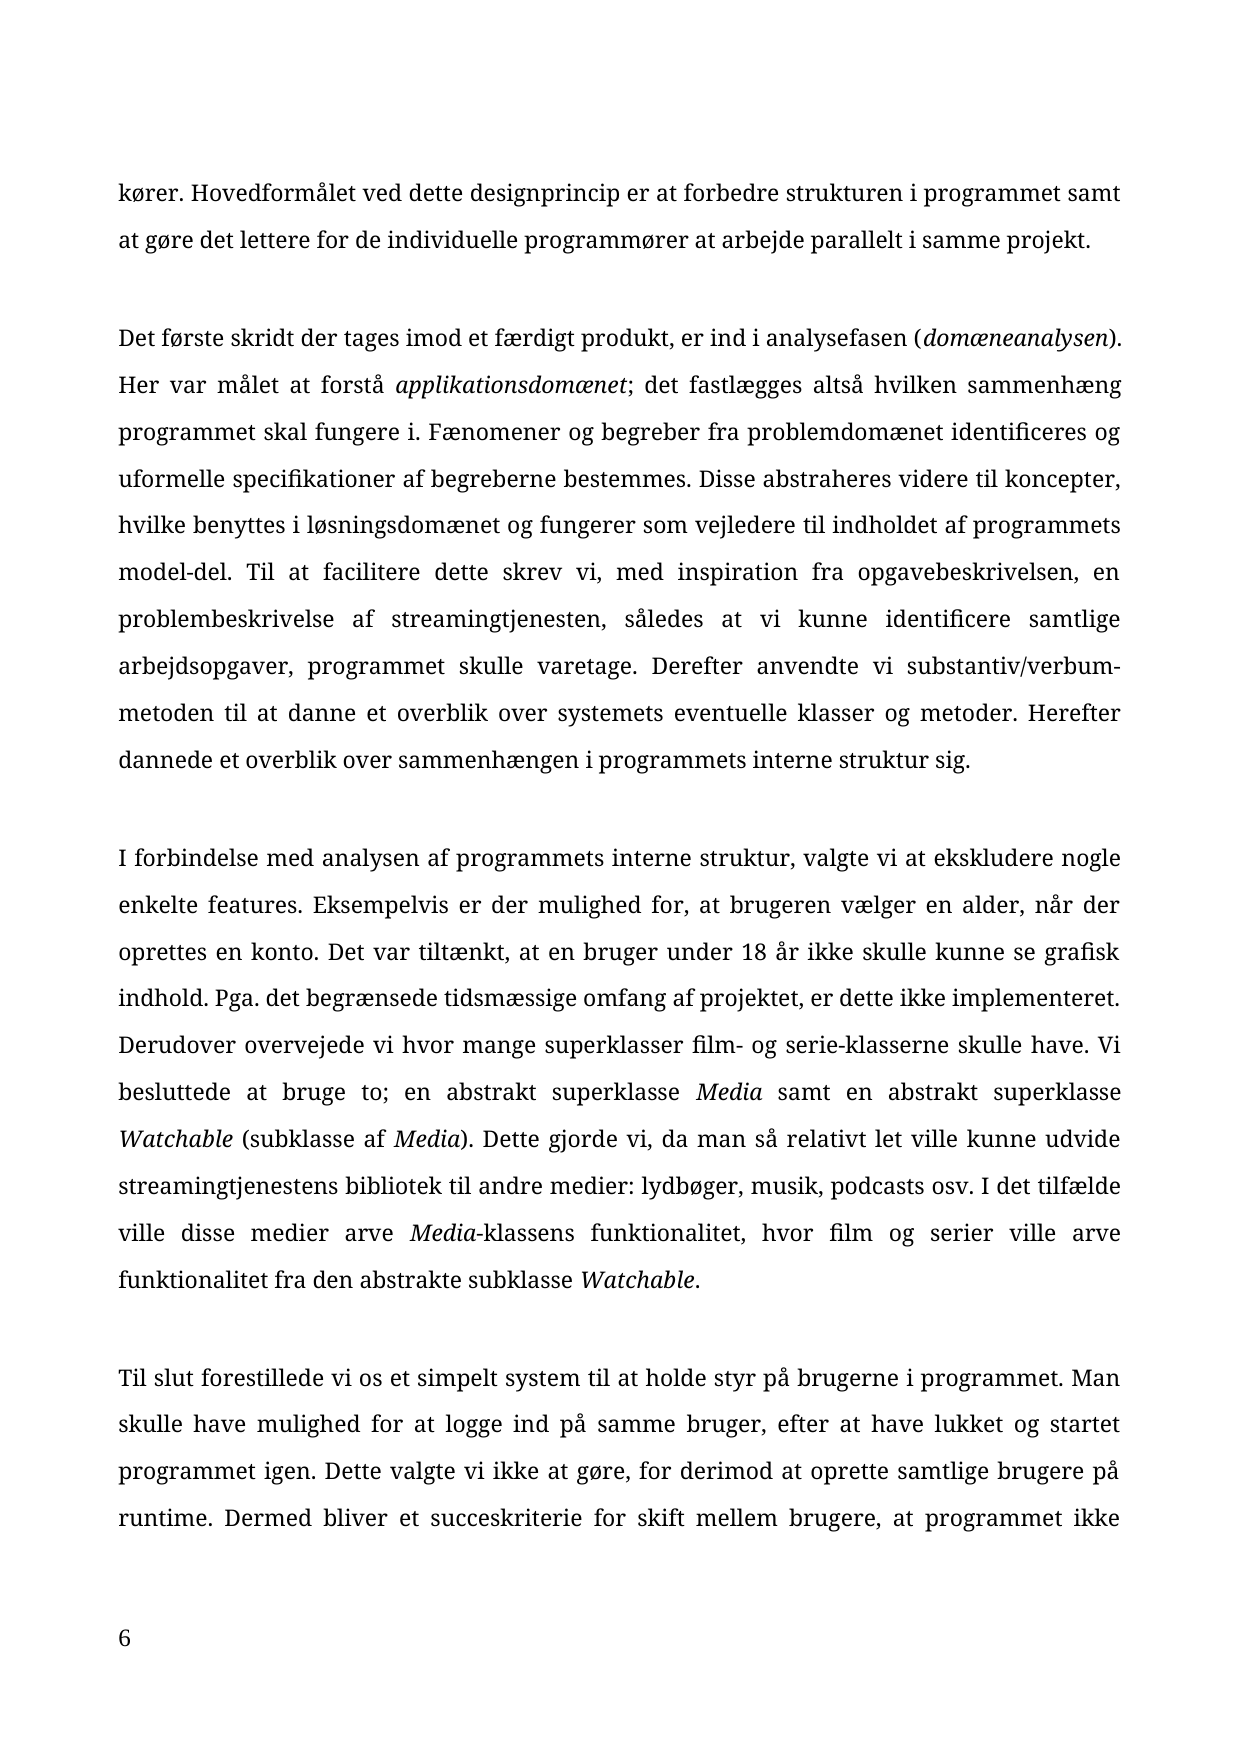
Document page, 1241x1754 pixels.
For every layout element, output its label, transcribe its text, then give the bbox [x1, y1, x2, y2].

text I forbindelse med analysen af programmets interne struktur, valgte vi at ekskludere nogle enkelte features. Eksempelvis er der mulighed for, at brugeren vælger en alder, når der oprettes en konto. Det var tiltænkt, at en bruger under 18 år ikke skulle kunne se grafisk indhold. Pga. det begrænsede tidsmæssige omfang af projektet, er dette ikke implementeret. Derudover overvejede vi hvor mange superklasser film- og serie-klasserne skulle have. Vi besluttede at bruge to; en abstrakt superklasse Media samt en abstrakt superklasse Watchable (subklasse af Media). Dette gjorde vi, da man så relativt let ville kunne udvide streamingtjenestens bibliotek til andre medier: lydbøger, musik, podcasts osv. I det tilfælde ville disse medier arve Media-klassens funktionalitet, hvor film og serier ville arve funktionalitet fra den abstrakte subklasse Watchable. [118, 842, 1122, 1295]
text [118, 1362, 1122, 1533]
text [118, 177, 1122, 255]
text Det første skridt der tages imod et færdigt produkt, er ind i analysefasen (domæneanalysen). Her var målet at forstå applikationsdomænet; det fastlægges altså hvilken sammenhæng programmet skal fungere i. Fænomener og begreber fra problemdomænet identificeres og uformelle specifikationer af begreberne bestemmes. Disse abstraheres videre til koncepter, hvilke benyttes i løsningsdomænet og fungerer som vejledere til indholdet af programmets model-del. Til at facilitere dette skrev vi, med inspiration fra opgavebeskrivelsen, en problembeskrivelse af streamingtjenesten, således at vi kunne identificere samtlige arbejdsopgaver, programmet skulle varetage. Derefter anvendte vi substantiv/verbum-metoden til at danne et overblik over systemets eventuelle klasser og metoder. Herefter dannede et overblik over sammenhængen i programmets interne struktur sig. [118, 322, 1122, 775]
